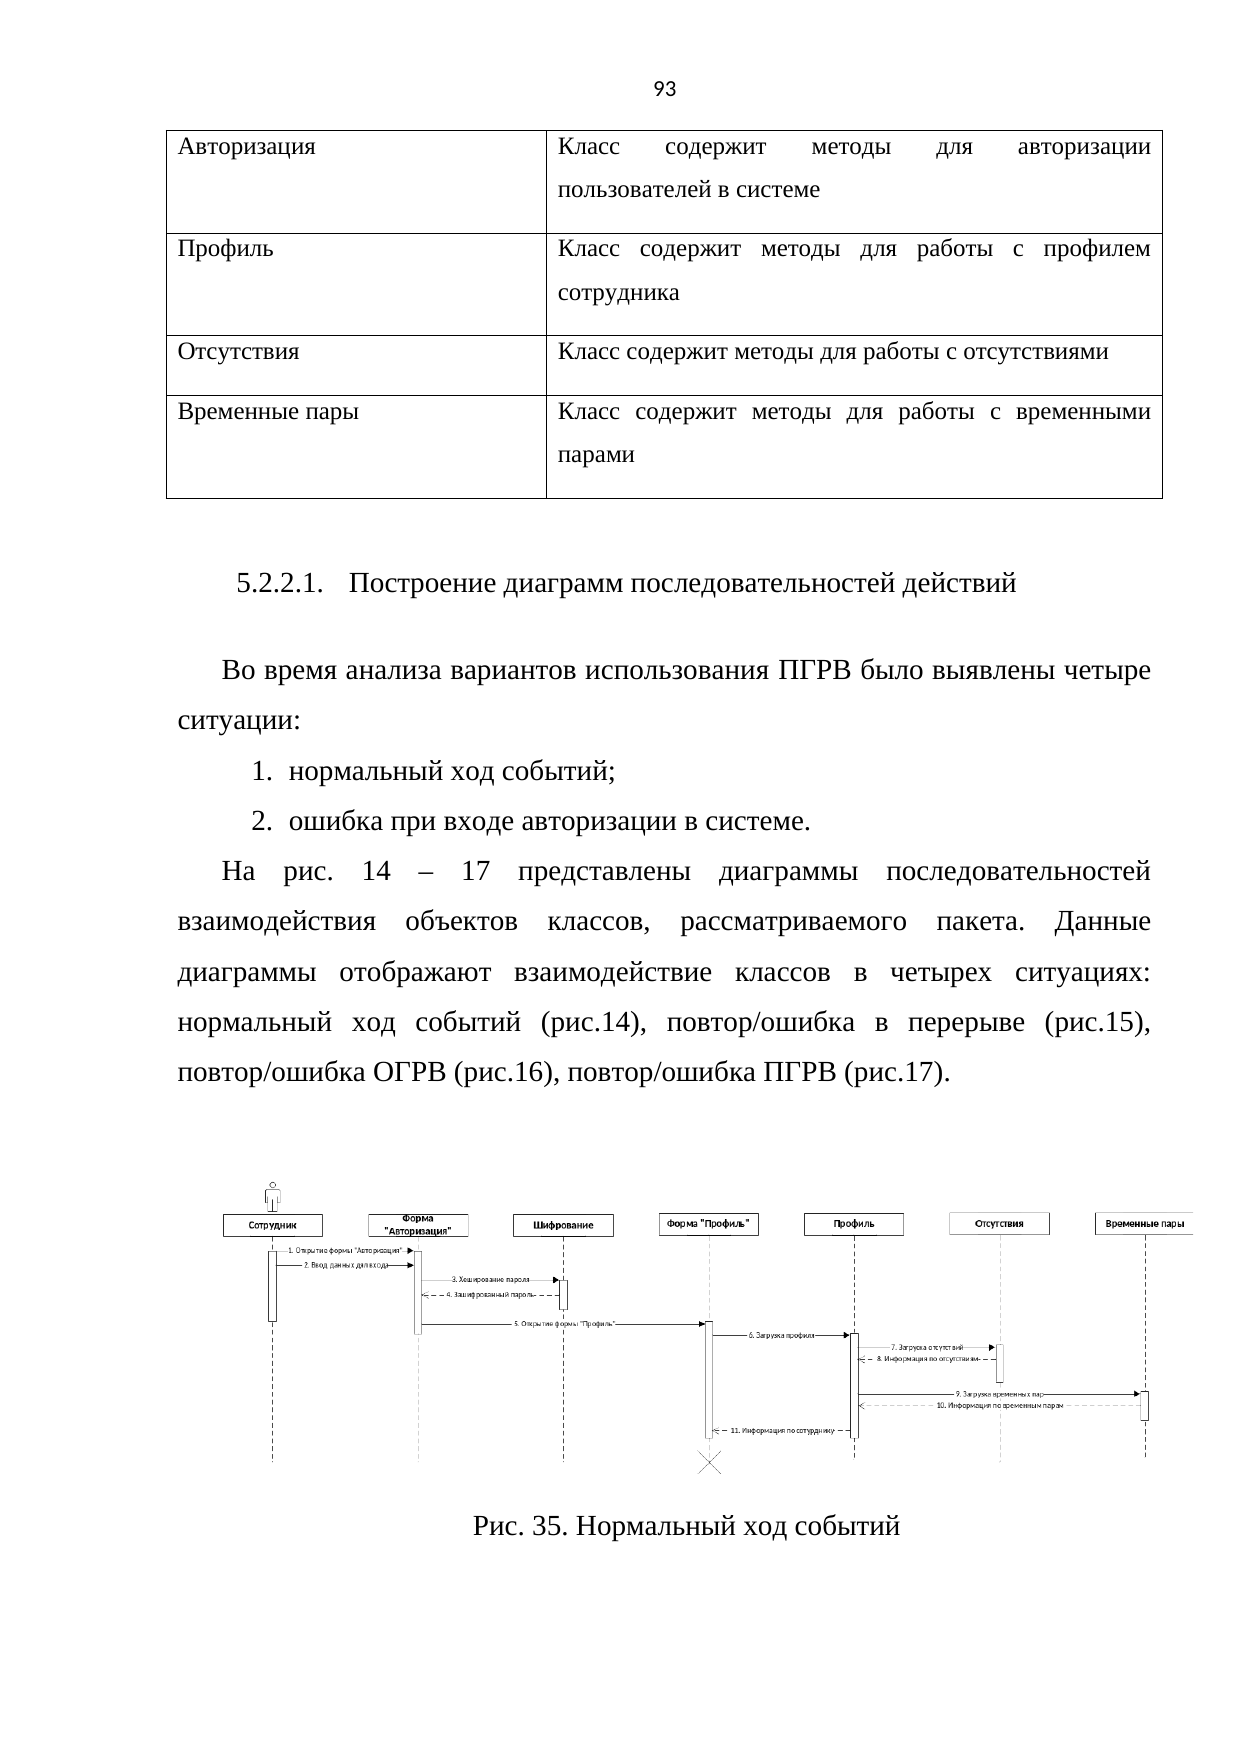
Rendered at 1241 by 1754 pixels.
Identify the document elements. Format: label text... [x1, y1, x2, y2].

list нормальный ход событий; [251, 753, 1152, 786]
subtitle Построение диаграмм последовательностей действий [236, 566, 1152, 599]
text Рис. 35. Нормальный ход событий [177, 1508, 1152, 1541]
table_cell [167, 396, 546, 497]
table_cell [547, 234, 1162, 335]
text На рис. 14 – 17 представлены диаграммы последовательностей взаимодействия объектов классов, рассматриваемого пакета. Данные диаграммы отображают взаимодействие классов в четырех ситуациях: нормальный ход событий (рис.14), повтор/ошибка в перерыве (рис.15), повтор/ошибка ОГРВ (рис.16), повтор/ошибка ПГРВ (рис.17). [177, 853, 1152, 1088]
list ошибка при входе авторизации в системе. [251, 803, 1152, 836]
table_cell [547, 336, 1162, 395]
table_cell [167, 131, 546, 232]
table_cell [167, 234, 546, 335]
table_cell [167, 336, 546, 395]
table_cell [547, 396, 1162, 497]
text Во время анализа вариантов использования ПГРВ было выявлены четыре ситуации: [177, 652, 1152, 736]
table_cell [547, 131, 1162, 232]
